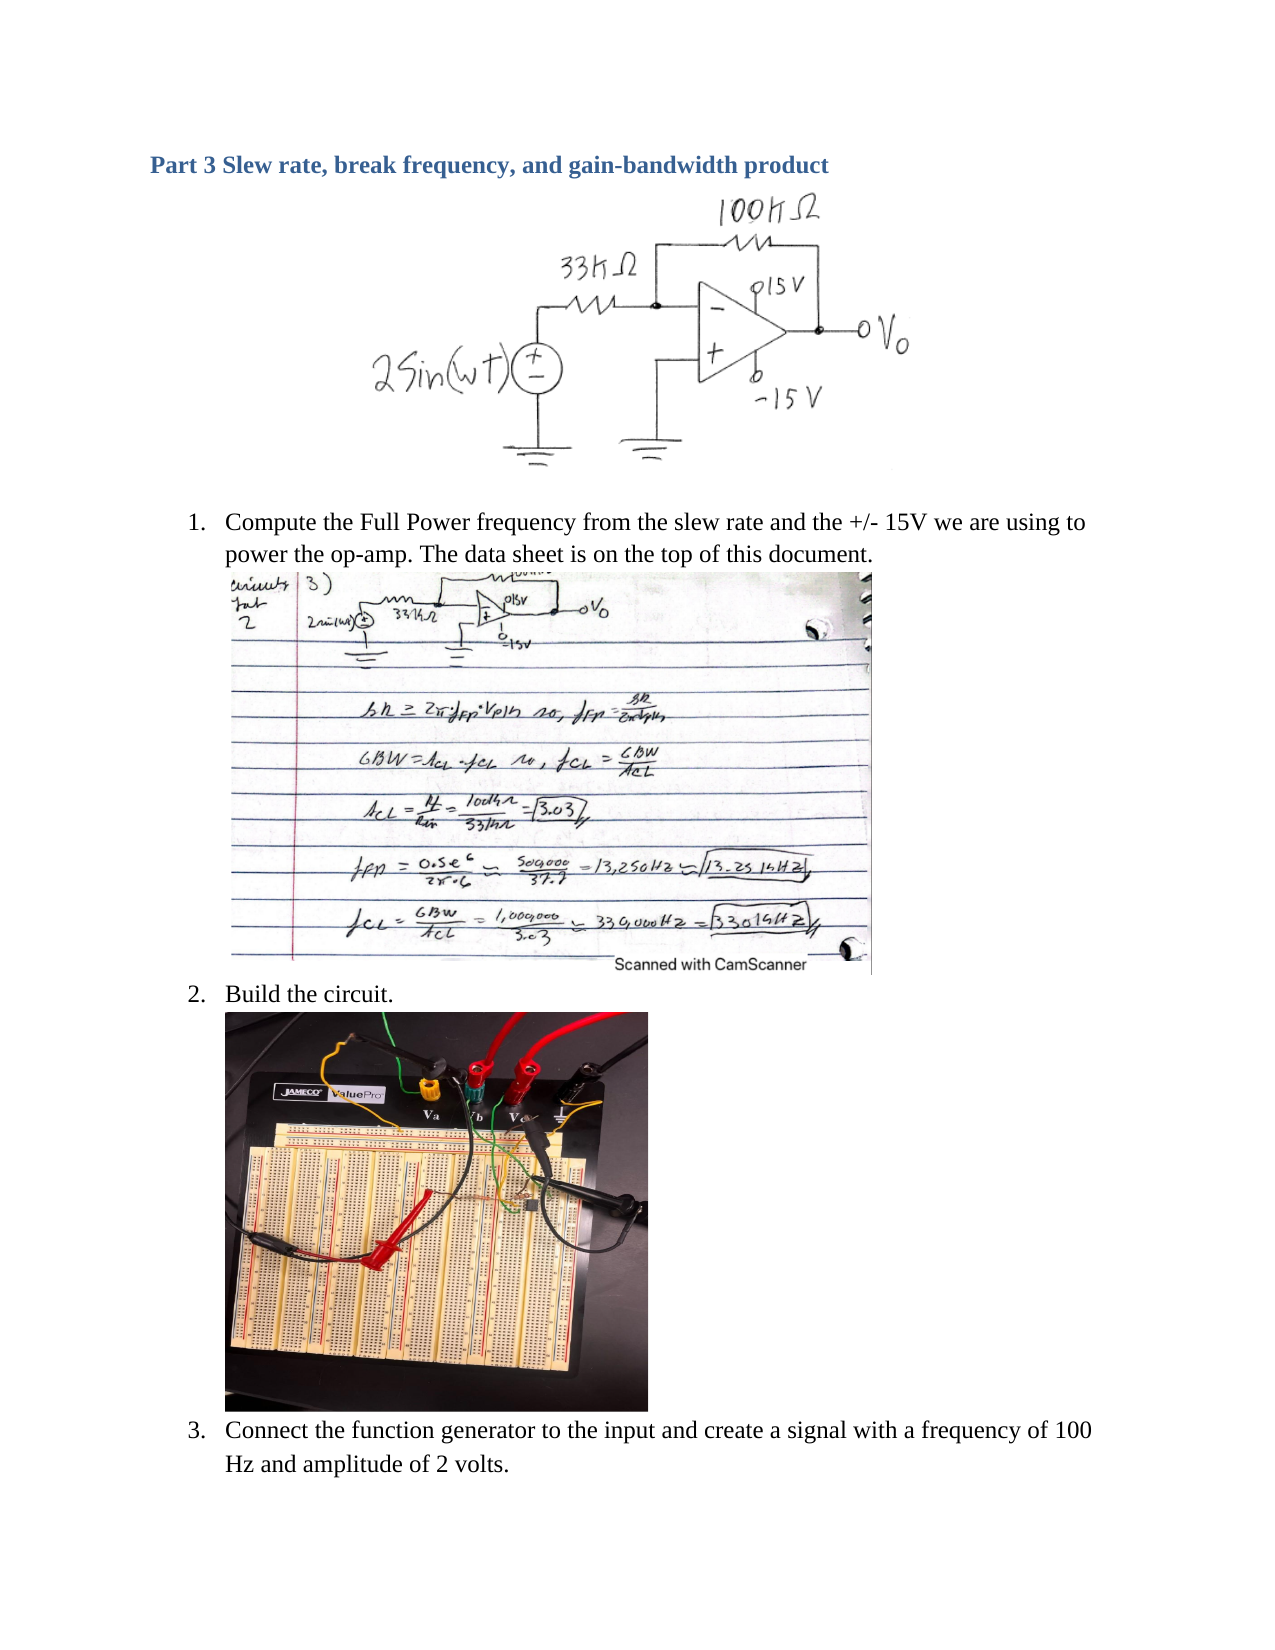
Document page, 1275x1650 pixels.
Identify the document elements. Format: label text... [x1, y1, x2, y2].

picture [231, 572, 872, 975]
subtitle Part 3 Slew rate, break frequency, and gain-bandwidth product [150, 150, 1125, 179]
list Connect the function generator to the input and create a signal with a frequency of 100 Hz and amplitude of 2 volts. [187, 1416, 1125, 1477]
list Compute the Full Power frequency from the slew rate and the +/- 15V we are using to power the op-amp. The data sheet is on the top of this document. [187, 507, 1125, 568]
list Build the circuit. [187, 979, 1125, 1008]
picture [360, 183, 915, 482]
picture [225, 1012, 649, 1412]
